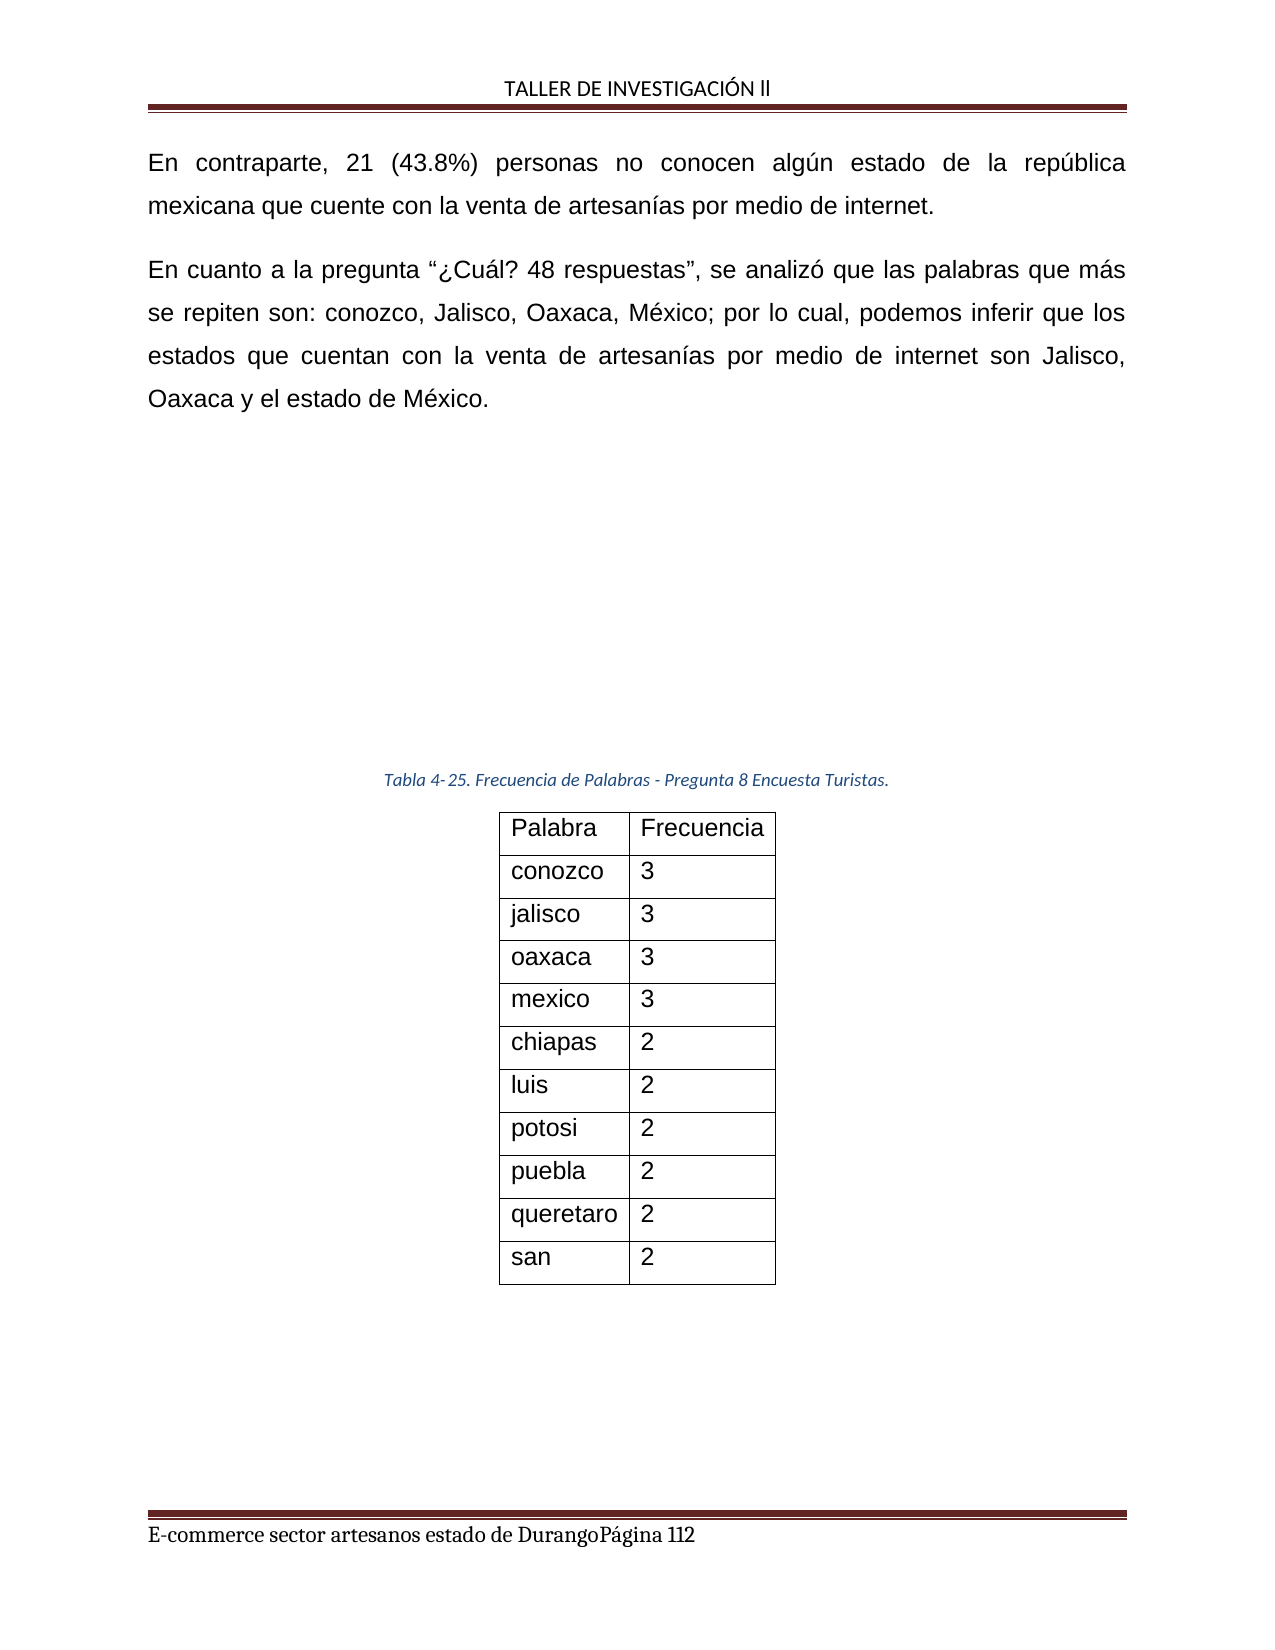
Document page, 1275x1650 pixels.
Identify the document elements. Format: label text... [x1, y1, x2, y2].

table_cell 2 [630, 1070, 775, 1112]
table_cell 2 [630, 1113, 775, 1155]
text Tabla 4-21. Frecuencia de Palabras - Pregunta 8 Encuesta Turistas. [148, 768, 1127, 791]
text En contraparte, 21 (43.8%) personas no conocen algún estado de la república mexicana que cuente con la venta de artesanías por medio de internet. [148, 148, 1127, 219]
table_cell 2 [630, 1242, 775, 1284]
text En cuanto a la pregunta “¿Cuál? 48 respuestas”, se analizó que las palabras que más se repiten son: conozco, Jalisco, Oaxaca, México; por lo cual, podemos inferir que los estados que cuentan con la venta de artesanías por medio de internet son Jalisco, Oaxaca y el estado de México. [148, 255, 1127, 413]
table_cell 2 [630, 1199, 775, 1241]
table_cell potosi [500, 1113, 629, 1155]
table_cell 3 [630, 856, 775, 897]
table_header Frecuencia [630, 813, 775, 854]
table_cell mexico [500, 984, 629, 1026]
table_cell 2 [630, 1027, 775, 1069]
table_cell oaxaca [500, 941, 629, 983]
table_cell puebla [500, 1156, 629, 1198]
table_cell luis [500, 1070, 629, 1112]
table_cell queretaro [500, 1199, 629, 1241]
table_cell 3 [630, 984, 775, 1026]
table_cell conozco [500, 856, 629, 897]
table_cell chiapas [500, 1027, 629, 1069]
table_cell 2 [630, 1156, 775, 1198]
table_cell san [500, 1242, 629, 1284]
table_header Palabra [500, 813, 629, 854]
table_cell 3 [630, 941, 775, 983]
table_cell jalisco [500, 899, 629, 940]
table_cell 3 [630, 899, 775, 940]
